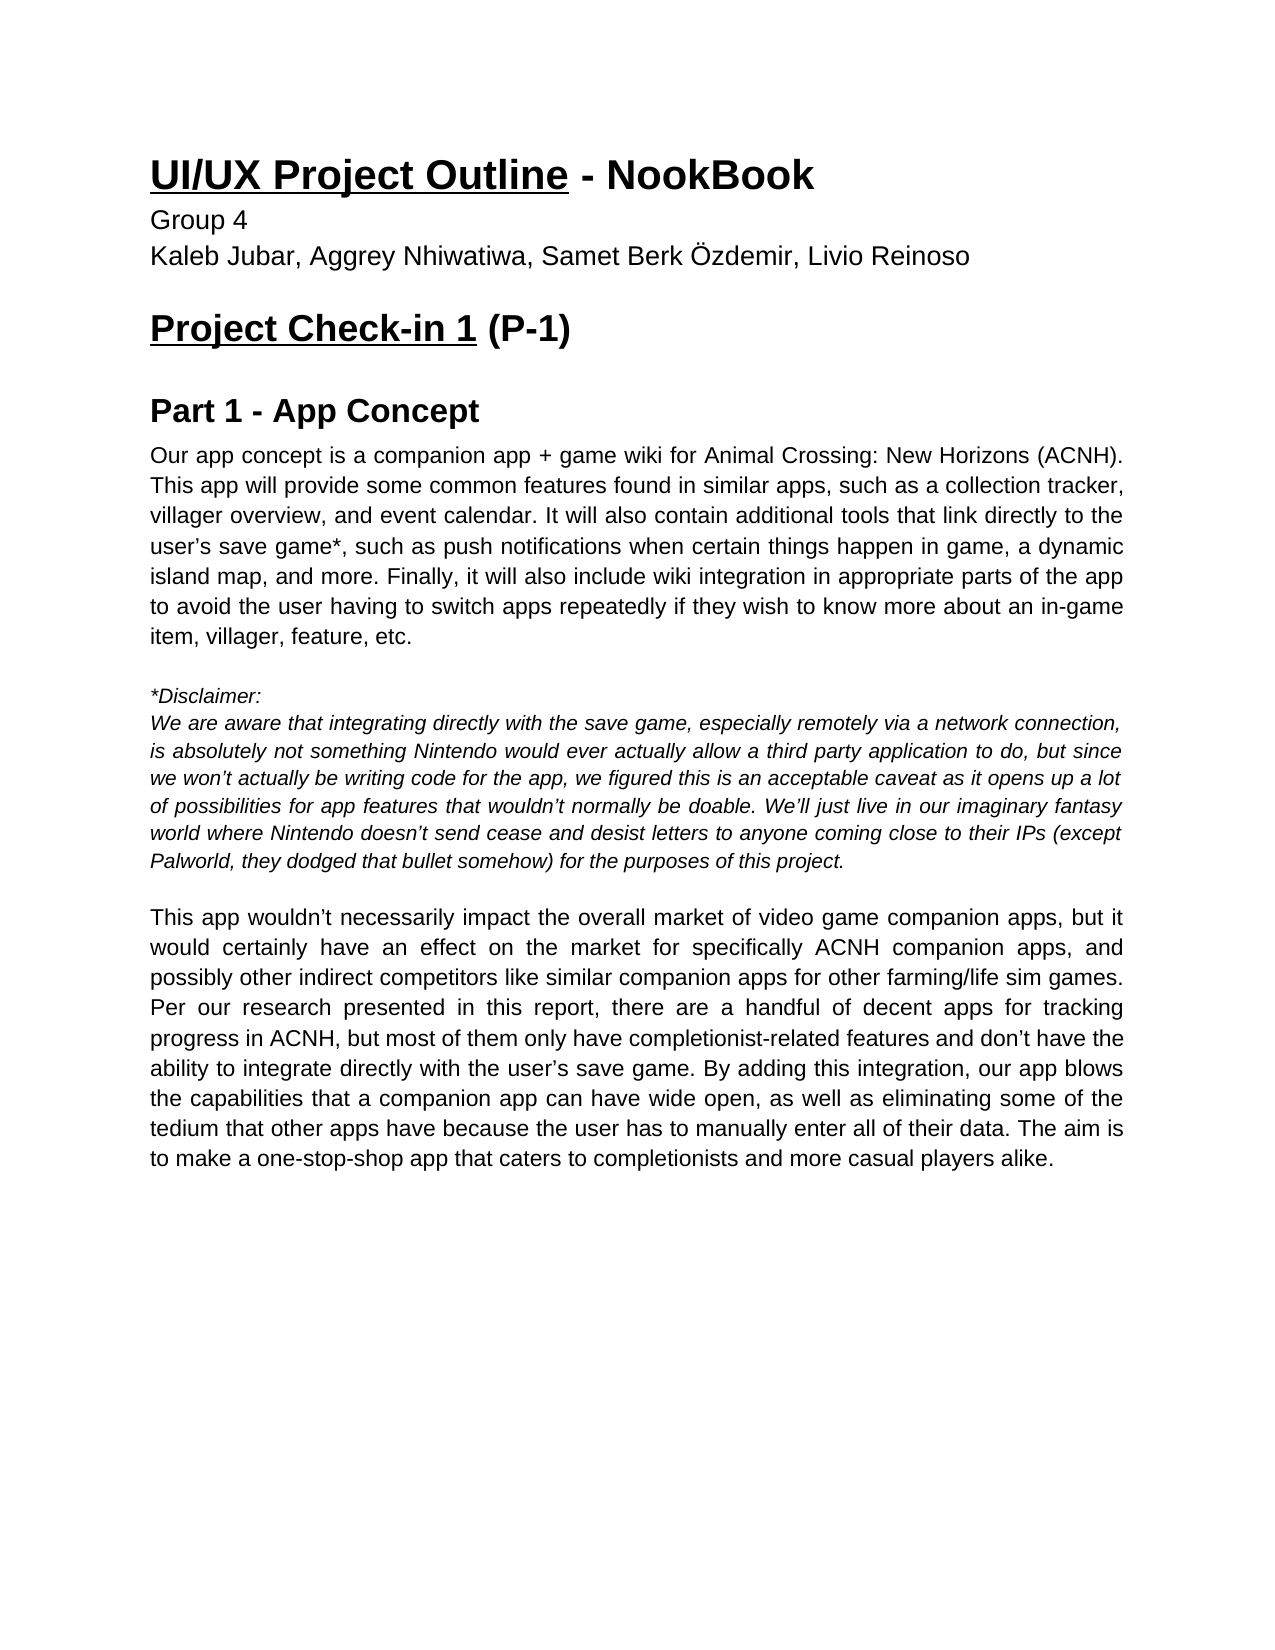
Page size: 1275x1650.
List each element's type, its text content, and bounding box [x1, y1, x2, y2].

subtitle Kaleb Jubar, Aggrey Nhiwatiwa, Samet Berk Özdemir, Livio Reinoso [150, 240, 1125, 271]
text Our app concept is a companion app + game wiki for Animal Crossing: New Horizons (ACNH). This app will provide some common features found in similar apps, such as a collection tracker, villager overview, and event calendar. It will also contain additional tools that link directly to the user’s save game*, such as push notifications when certain things happen in game, a dynamic island map, and more. Finally, it will also include wiki integration in appropriate parts of the app to avoid the user having to switch apps repeatedly if they wish to know more about an in-game item, villager, feature, etc. [150, 442, 1125, 649]
text We are aware that integrating directly with the save game, especially remotely via a network connection, is absolutely not something Nintendo would ever actually allow a third party application to do, but since we won’t actually be writing code for the app, we figured this is an acceptable caveat as it opens up a lot of possibilities for app features that wouldn’t normally be doable. We’ll just live in our imaginary fantasy world where Nintendo doesn’t send cease and desist letters to anyone coming close to their IPs (except Palworld, they dodged that bullet somehow) for the purposes of this project. [150, 711, 1125, 873]
subtitle *Disclaimer: [150, 684, 1125, 708]
subtitle Project Check-in 1 (P-1) [150, 306, 1125, 349]
subtitle Part 1 - App Concept [150, 391, 1125, 429]
title UI/UX Project Outline - NookBook [150, 150, 1125, 198]
subtitle Group 4 [150, 204, 1125, 235]
text This app wouldn’t necessarily impact the overall market of video game companion apps, but it would certainly have an effect on the market for specifically ACNH companion apps, and possibly other indirect competitors like similar companion apps for other farming/life sim games. Per our research presented in this report, there are a handful of decent apps for tracking progress in ACNH, but most of them only have completionist-related features and don’t have the ability to integrate directly with the user’s save game. By adding this integration, our app blows the capabilities that a companion app can have wide open, as well as eliminating some of the tedium that other apps have because the user has to manually enter all of their data. The aim is to make a one-stop-shop app that caters to completionists and more casual players alike. [150, 904, 1125, 1172]
